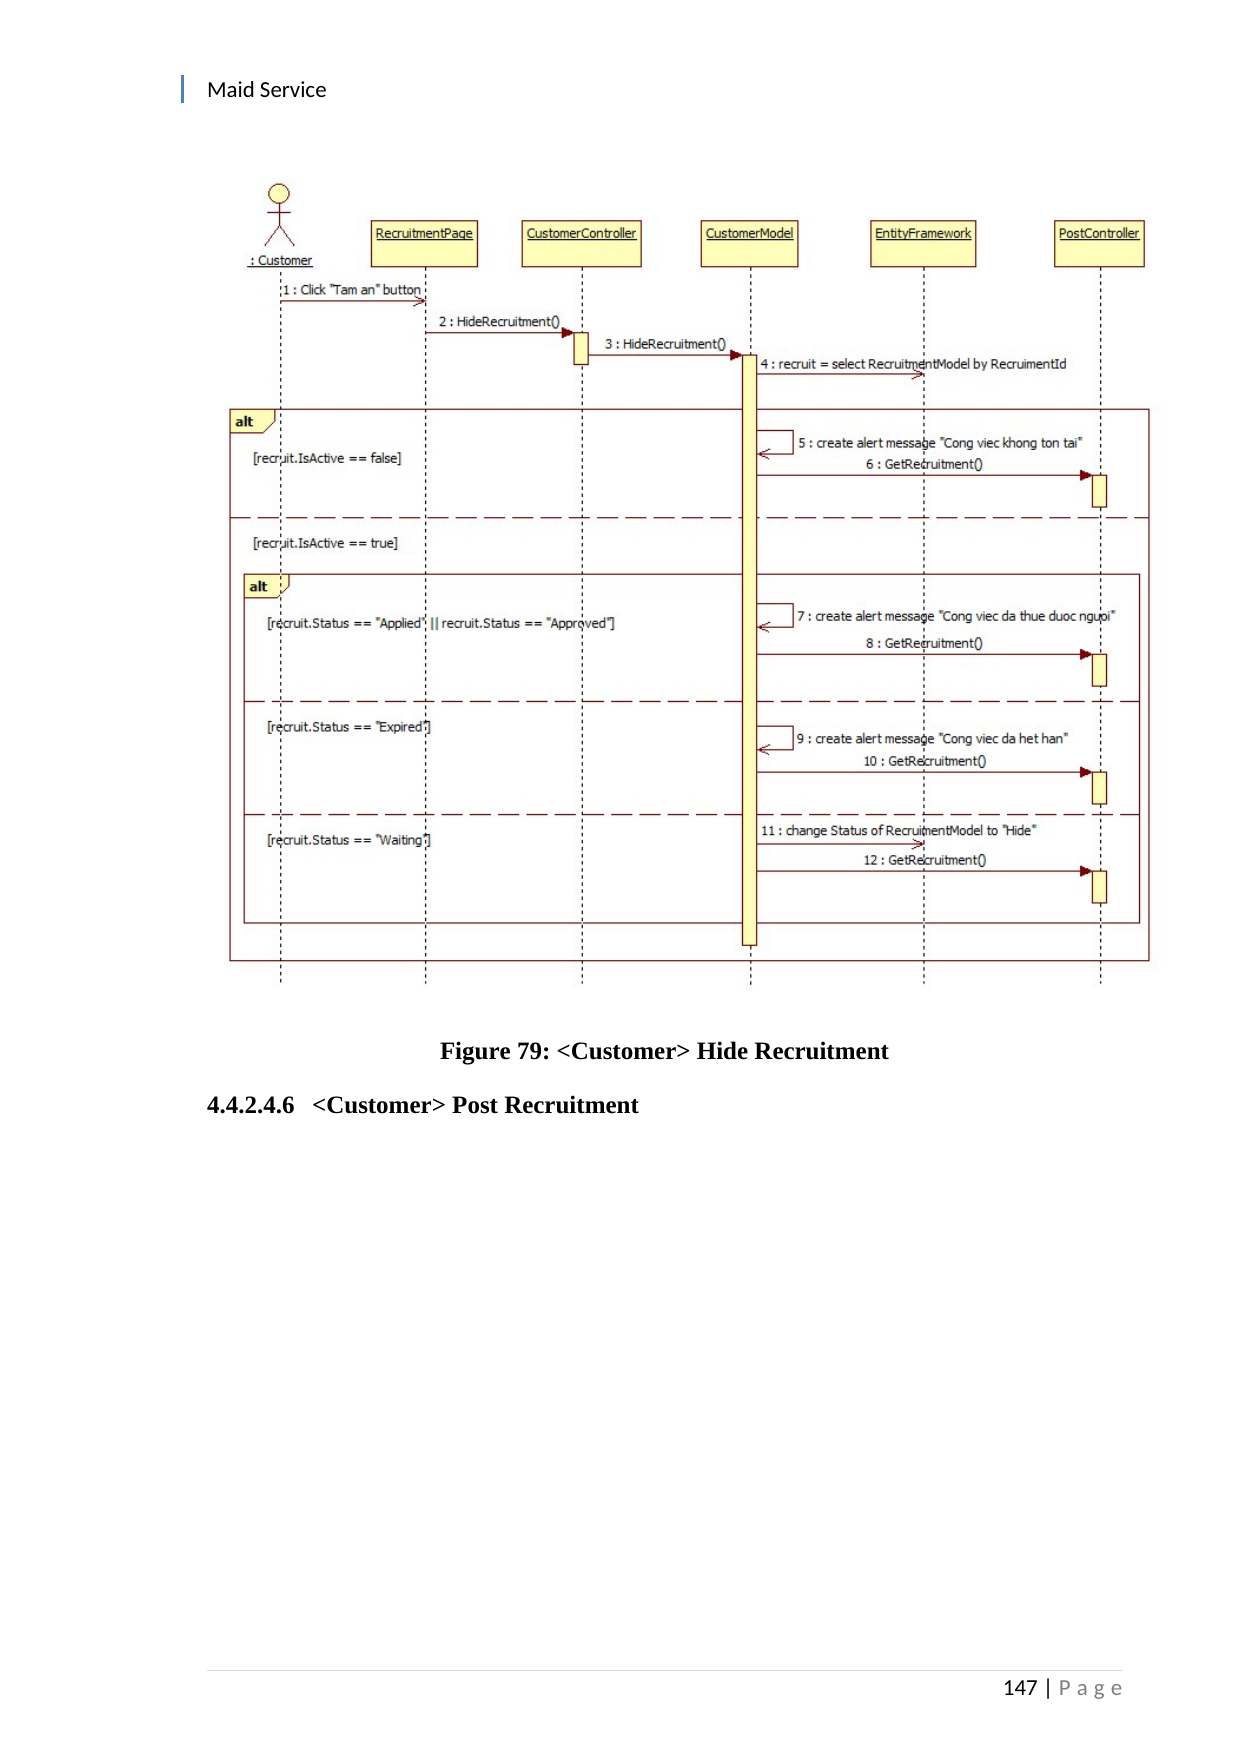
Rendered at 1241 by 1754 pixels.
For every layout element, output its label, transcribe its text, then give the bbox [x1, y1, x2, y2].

picture [206, 160, 1172, 1012]
subtitle <Customer> Post Recruitment [207, 1090, 1122, 1119]
subtitle Figure 79: <Customer> Hide Recruitment [207, 1036, 1122, 1065]
